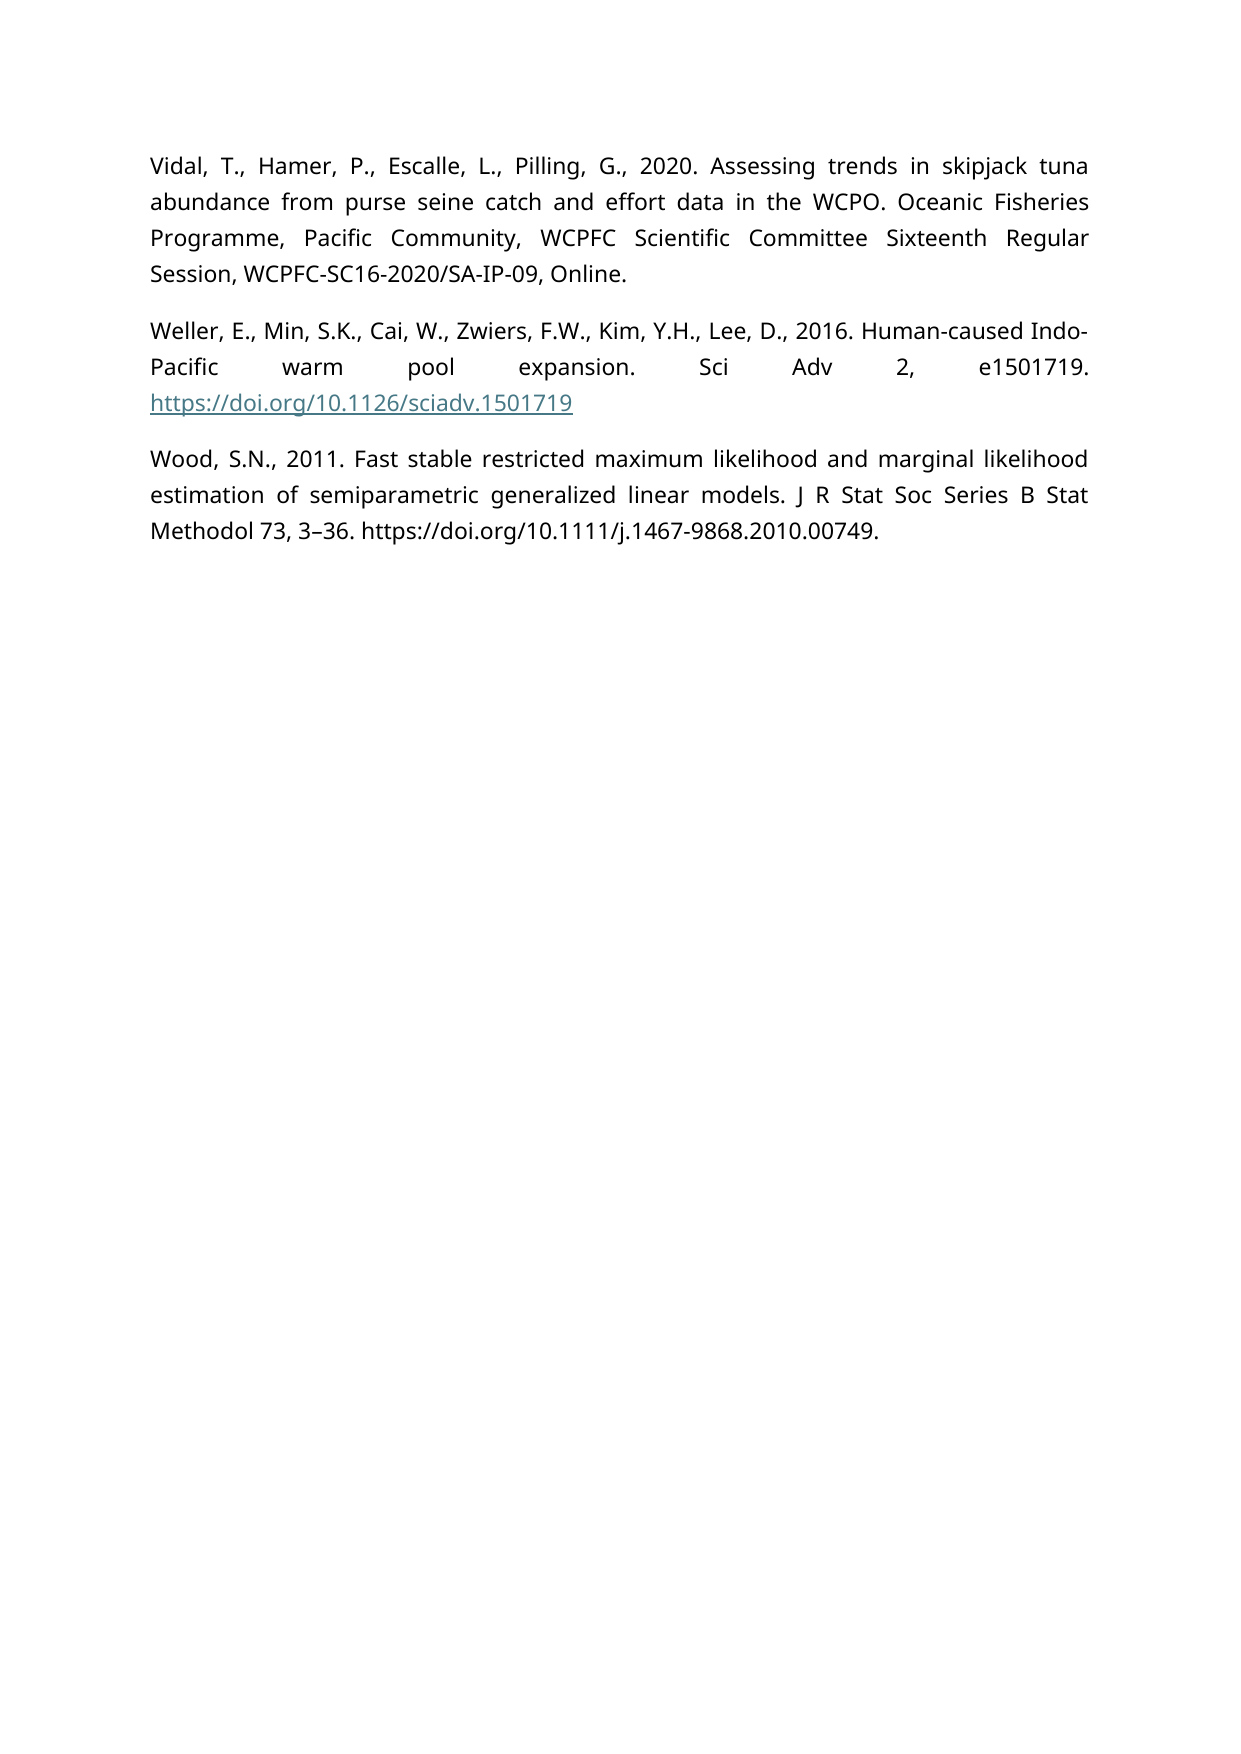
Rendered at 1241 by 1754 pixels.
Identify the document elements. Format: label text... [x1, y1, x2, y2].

text Vidal, T., Hamer, P., Escalle, L., Pilling, G., 2020. Assessing trends in skipjack tuna abundance from purse seine catch and effort data in the WCPO. Oceanic Fisheries Programme, Pacific Community, WCPFC Scientific Committee Sixteenth Regular Session, WCPFC-SC16-2020/SA-IP-09, Online. [150, 150, 1090, 289]
text Weller, E., Min, S.K., Cai, W., Zwiers, F.W., Kim, Y.H., Lee, D., 2016. Human-caused Indo-Pacific warm pool expansion. Sci Adv 2, e1501719. https://doi.org/10.1126/sciadv.1501719 [150, 314, 1090, 418]
text Wood, S.N., 2011. Fast stable restricted maximum likelihood and marginal likelihood estimation of semiparametric generalized linear models. J R Stat Soc Series B Stat Methodol 73, 3–36. https://doi.org/10.1111/j.1467-9868.2010.00749. [150, 443, 1090, 546]
